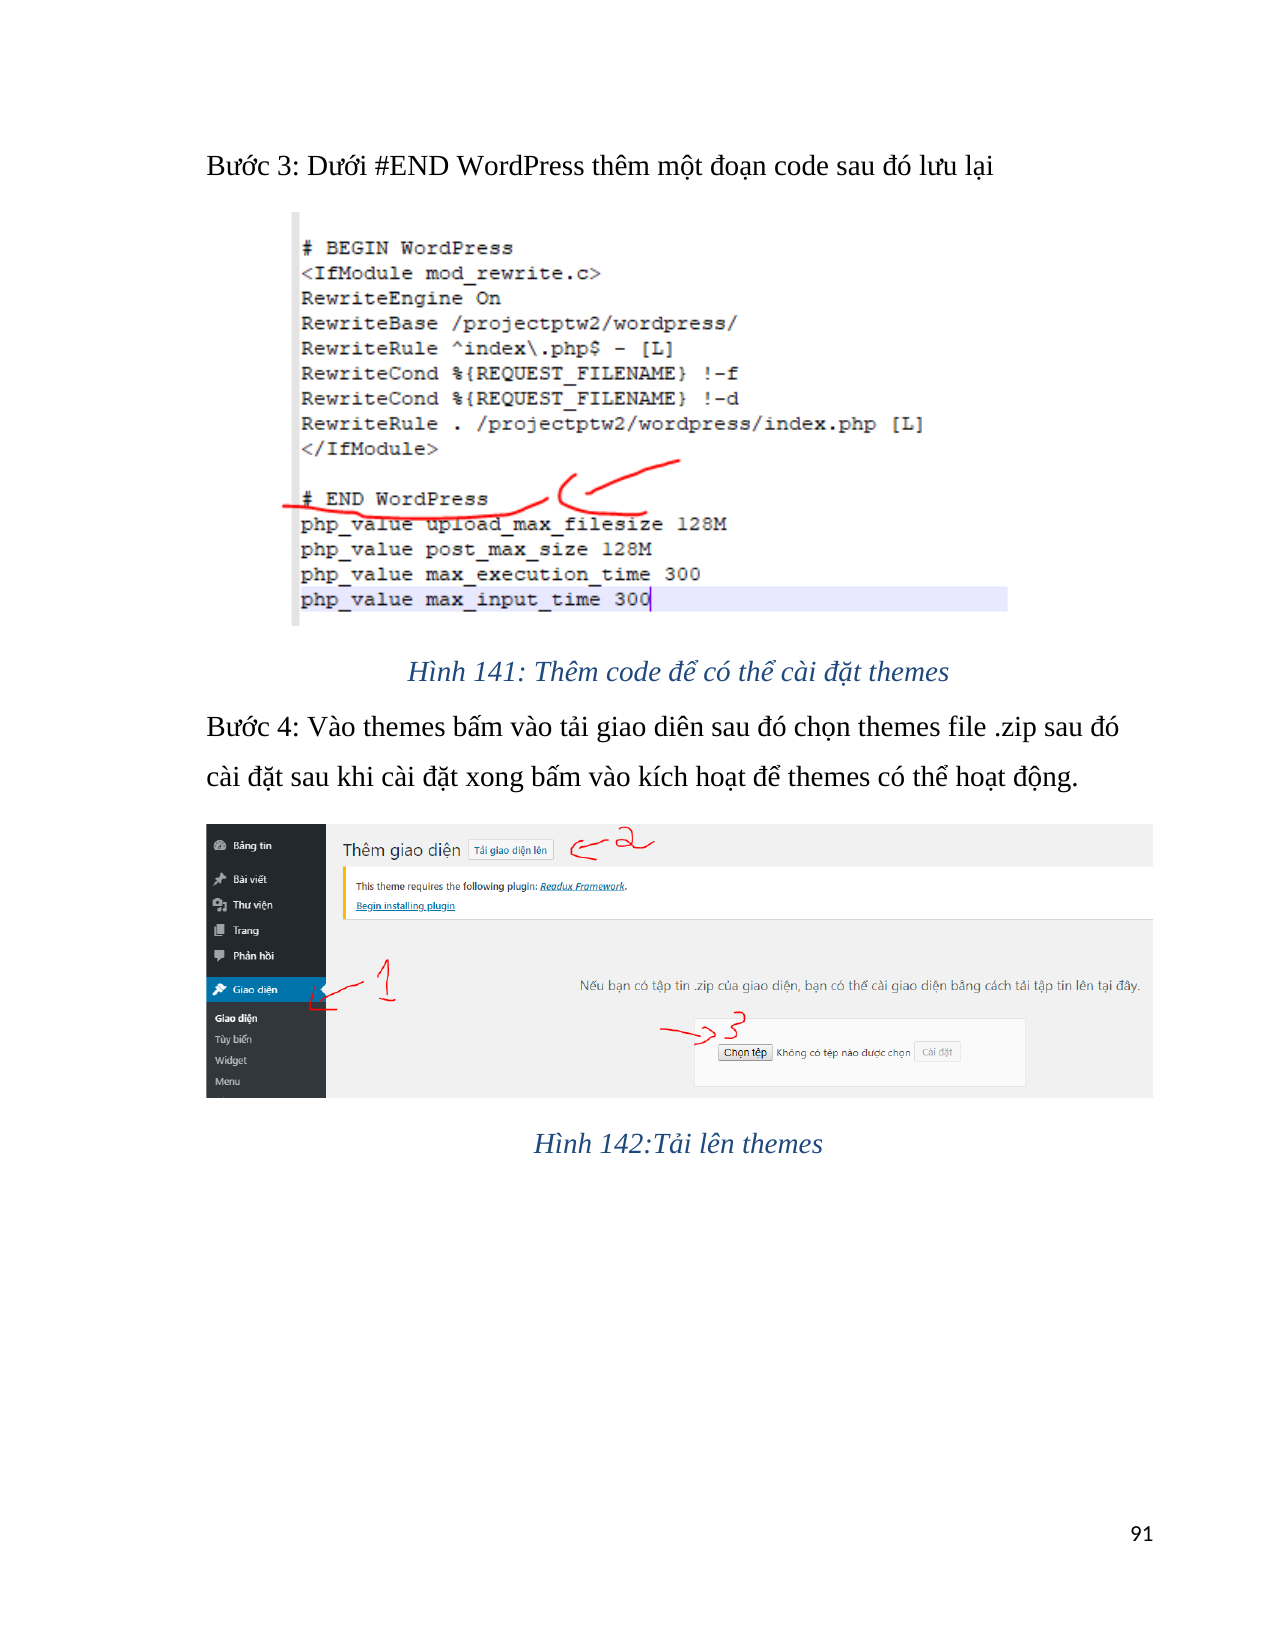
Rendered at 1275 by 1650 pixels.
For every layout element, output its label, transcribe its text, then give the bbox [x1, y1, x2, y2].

picture [214, 984, 225, 994]
picture [281, 212, 1008, 626]
text Hình 141: Thêm code để có thể cài đặt themes [206, 654, 1153, 688]
text Bước 4: Vào themes bấm vào tải giao diên sau đó chọn themes file .zip sau đó cài đặt sau khi cài đặt xong bấm vào kích hoạt để themes có thể hoạt động. [206, 709, 1153, 793]
text Bước 3: Dưới #END WordPress thêm một đoạn code sau đó lưu lại [206, 148, 1153, 181]
text Hình 142:Tải lên themes [206, 1126, 1153, 1160]
picture [206, 824, 1154, 1098]
